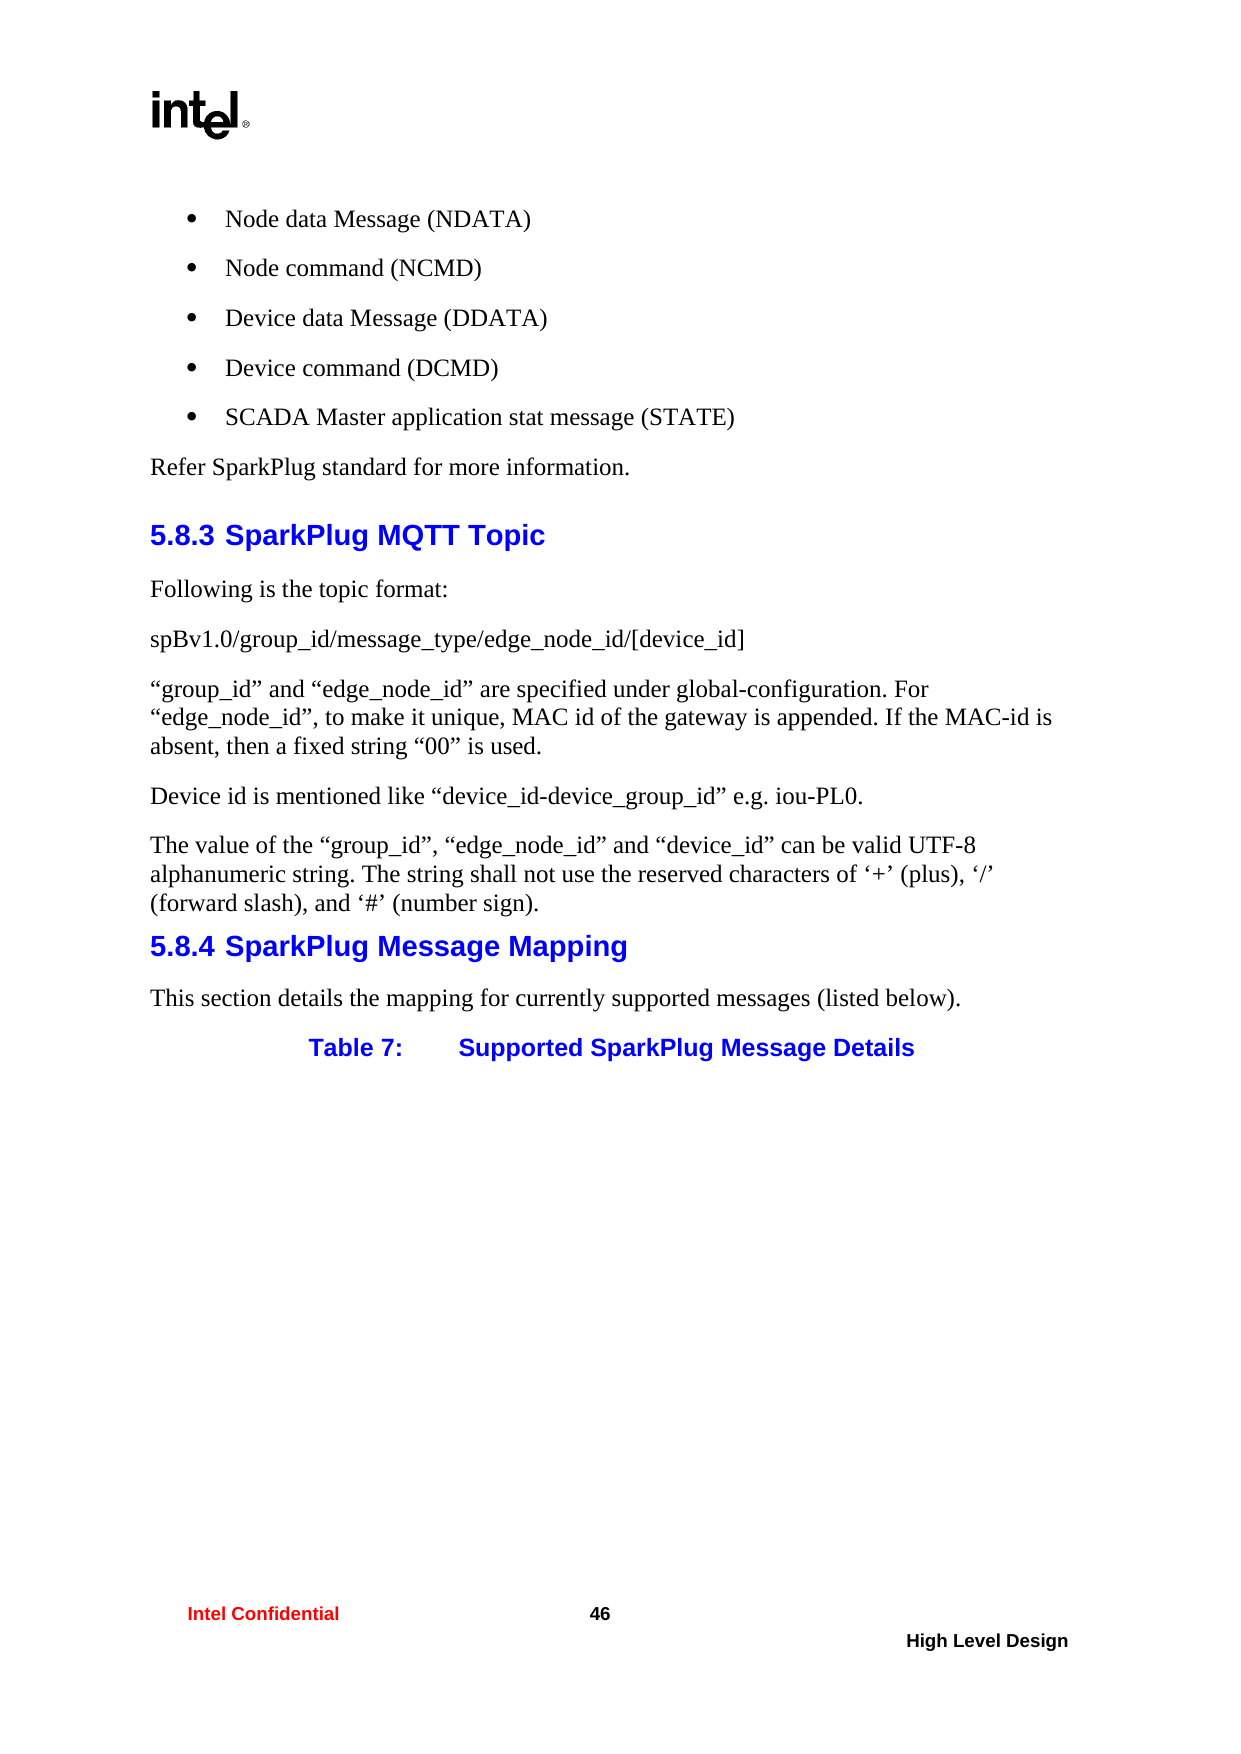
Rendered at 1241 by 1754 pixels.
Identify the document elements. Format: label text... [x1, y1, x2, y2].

text Device id is mentioned like “device_id-device_group_id” e.g. iou-PL0. [150, 781, 1074, 809]
text This section details the mapping for currently supported messages (listed below). [150, 983, 1074, 1012]
list Device command (DCMD) [187, 353, 1074, 381]
text Refer SparkPlug standard for more information. [150, 452, 1074, 481]
list SCADA Master application stat message (STATE) [187, 402, 1074, 431]
text The value of the “group_id”, “edge_node_id” and “device_id” can be valid UTF-8 alphanumeric string. The string shall not use the reserved characters of ‘+’ (plus), ‘/’ (forward slash), and ‘#’ (number sign). [150, 830, 1074, 917]
subtitle SparkPlug MQTT Topic [150, 518, 1074, 552]
picture [150, 91, 251, 140]
list Device data Message (DDATA) [187, 303, 1074, 332]
list Node data Message (NDATA) [187, 204, 1074, 233]
text “group_id” and “edge_node_id” are specified under global-configuration. For “edge_node_id”, to make it unique, MAC id of the gateway is appended. If the MAC-id is absent, then a fixed string “00” is used. [150, 674, 1074, 760]
list Node command (NCMD) [187, 253, 1074, 282]
text spBv1.0/group_id/message_type/edge_node_id/[device_id] [150, 624, 1074, 653]
text Following is the topic format: [150, 574, 1074, 603]
subtitle SparkPlug Message Mapping [150, 929, 1074, 963]
